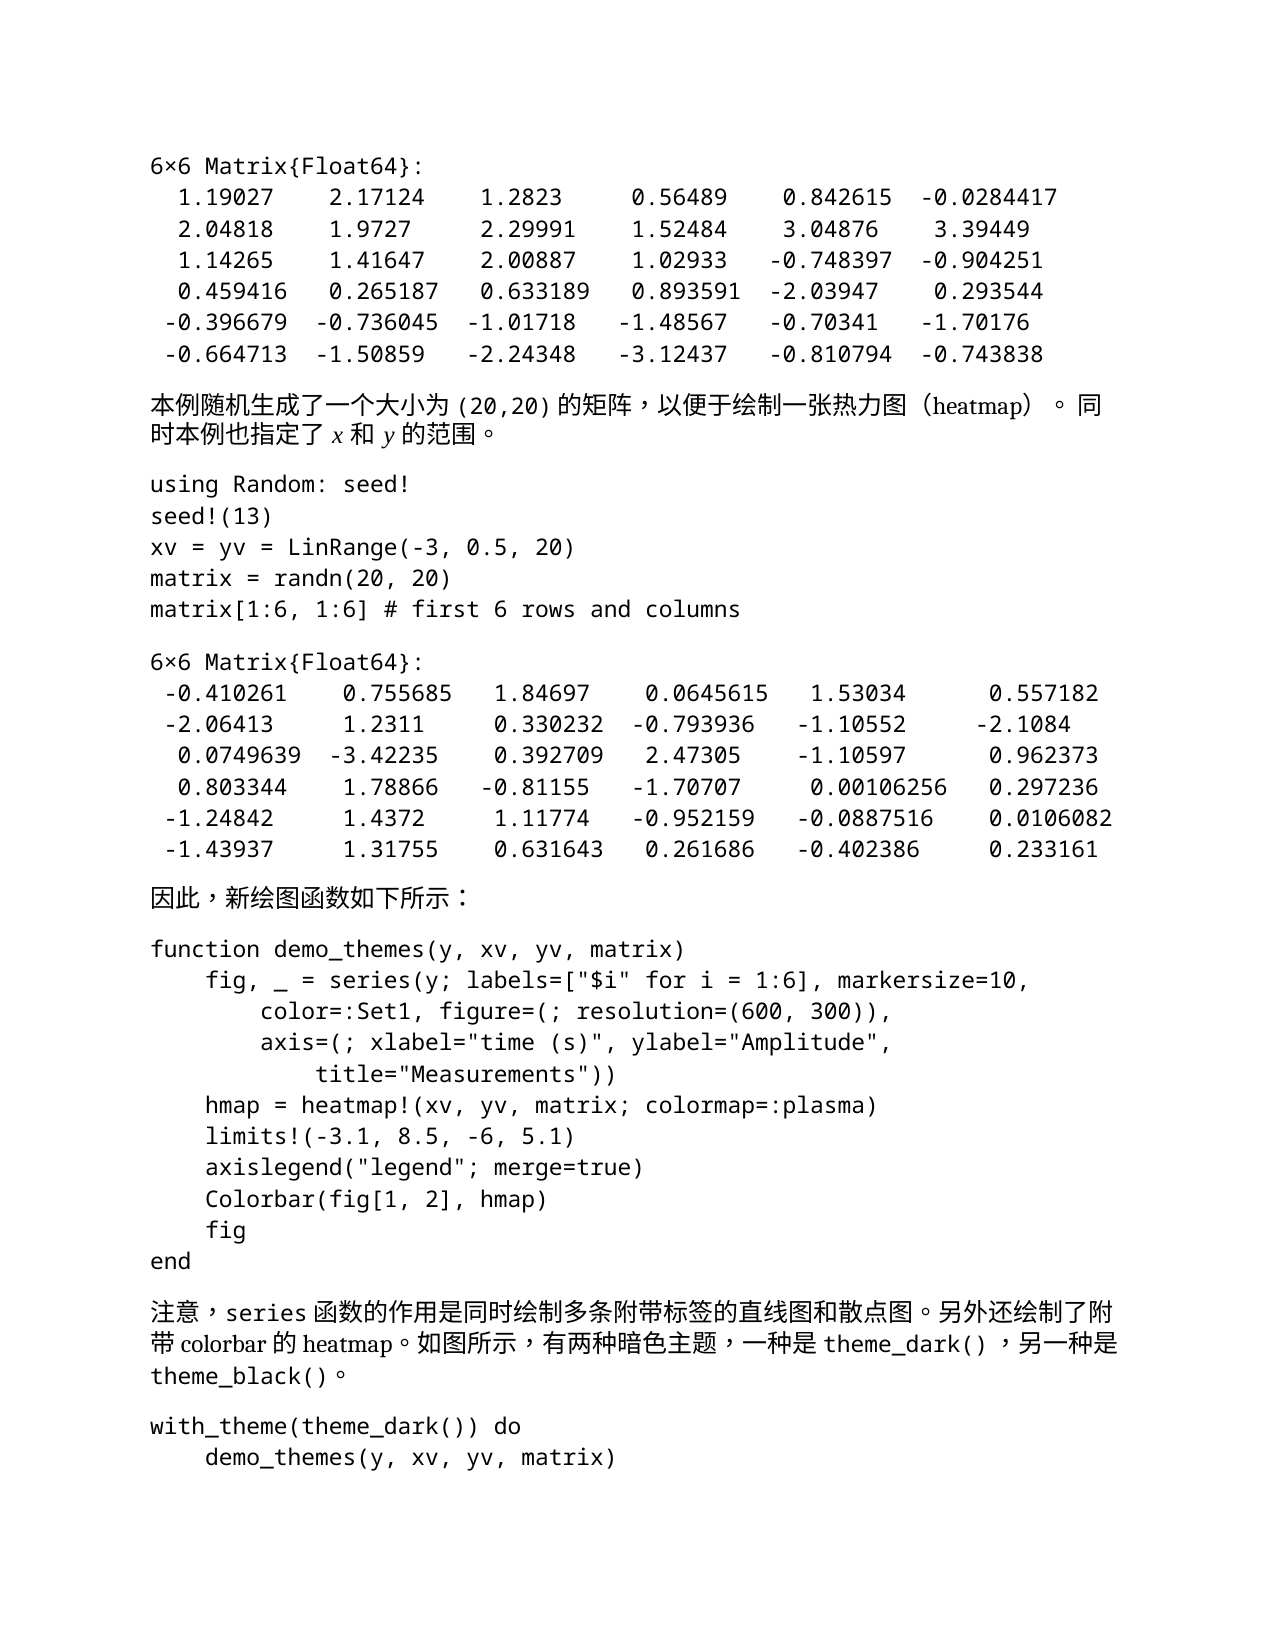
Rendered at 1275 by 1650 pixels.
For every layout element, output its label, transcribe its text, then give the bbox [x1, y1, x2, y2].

text function demo_themes(y, xv, yv, matrix) fig, _ = series(y; labels=["$i" for i = 1:6], markersize=10, color=:Set1, figure=(; resolution=(600, 300)), axis=(; xlabel="time (s)", ylabel="Amplitude", title="Measurements")) hmap = heatmap!(xv, yv, matrix; colormap=:plasma) limits!(-3.1, 8.5, -6, 5.1) axislegend("legend"; merge=true) Colorbar(fig[1, 2], hmap) fig end [150, 932, 1125, 1276]
text 6×6 Matrix{Float64}: 1.19027 2.17124 1.2823 0.56489 0.842615 -0.0284417 2.04818 1.9727 2.29991 1.52484 3.04876 3.39449 1.14265 1.41647 2.00887 1.02933 -0.748397 -0.904251 0.459416 0.265187 0.633189 0.893591 -2.03947 0.293544 -0.396679 -0.736045 -1.01718 -1.48567 -0.70341 -1.70176 -0.664713 -1.50859 -2.24348 -3.12437 -0.810794 -0.743838 [150, 150, 1125, 369]
text 6×6 Matrix{Float64}: -0.410261 0.755685 1.84697 0.0645615 1.53034 0.557182 -2.06413 1.2311 0.330232 -0.793936 -1.10552 -2.1084 0.0749639 -3.42235 0.392709 2.47305 -1.10597 0.962373 0.803344 1.78866 -0.81155 -1.70707 0.00106256 0.297236 -1.24842 1.4372 1.11774 -0.952159 -0.0887516 0.0106082 -1.43937 1.31755 0.631643 0.261686 -0.402386 0.233161 [150, 645, 1125, 864]
text 本例随机生成了一个大小为 (20,20) 的矩阵，以便于绘制一张热力图（heatmap）。 同时本例也指定了 和 的范围。 [150, 389, 1125, 449]
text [150, 1409, 1125, 1472]
text 注意，series 函数的作用是同时绘制多条附带标签的直线图和散点图。另外还绘制了附带 colorbar 的 heatmap。如图所示，有两种暗色主题，一种是 theme_dark() ，另一种是 theme_black()。 [150, 1297, 1125, 1391]
text 因此，新绘图函数如下所示： [150, 885, 1125, 914]
text using Random: seed! seed!(13) xv = yv = LinRange(-3, 0.5, 20) matrix = randn(20, 20) matrix[1:6, 1:6] # first 6 rows and columns [150, 468, 1125, 624]
